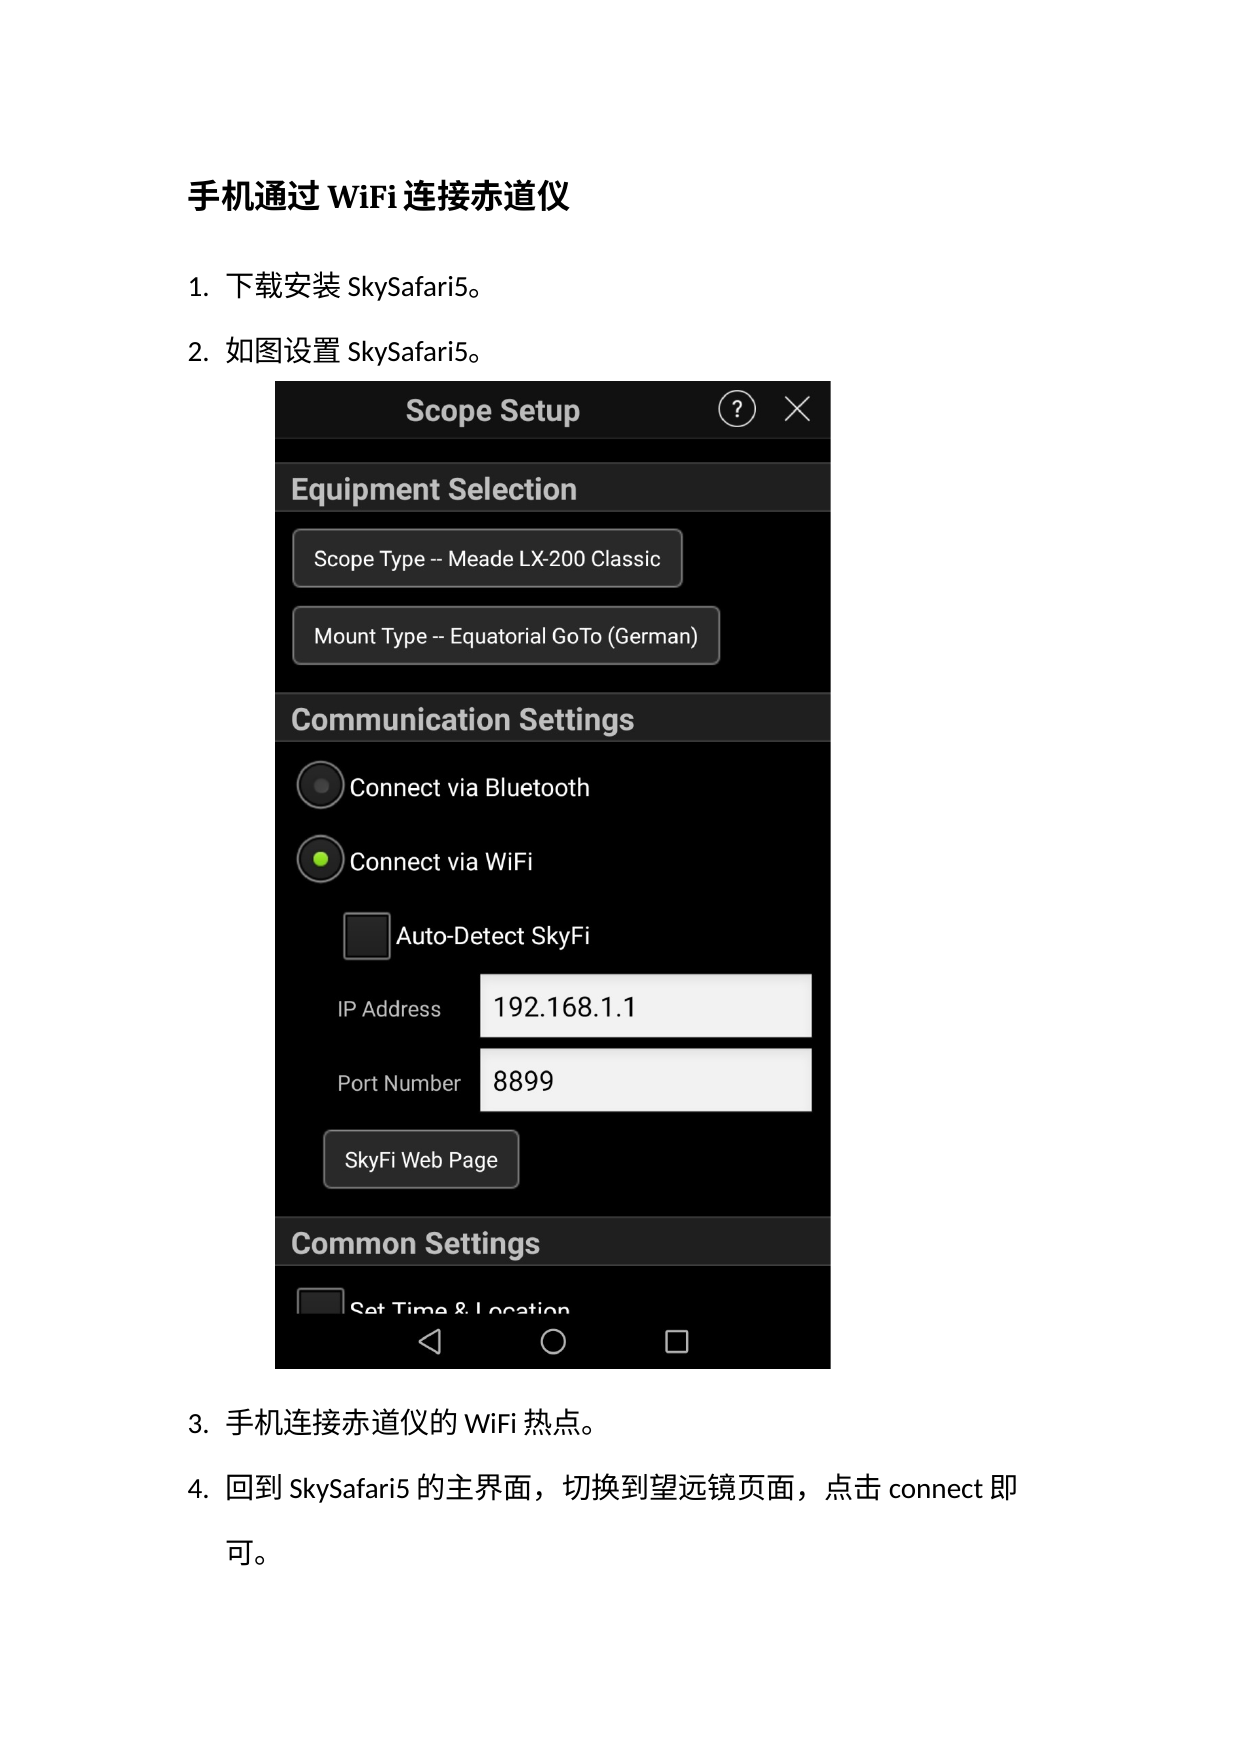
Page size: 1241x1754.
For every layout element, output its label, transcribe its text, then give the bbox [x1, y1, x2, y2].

list 回到SkySafari5的主界面，切换到望远镜页面，点击connect即可。 [187, 1453, 1023, 1583]
list 下载安装SkySafari5。 [187, 251, 1023, 316]
picture [275, 381, 831, 1369]
list 手机连接赤道仪的WiFi热点。 [187, 1388, 1023, 1453]
subtitle 手机通过WiFi连接赤道仪 [187, 162, 1053, 227]
list 如图设置SkySafari5。 [187, 316, 1023, 381]
